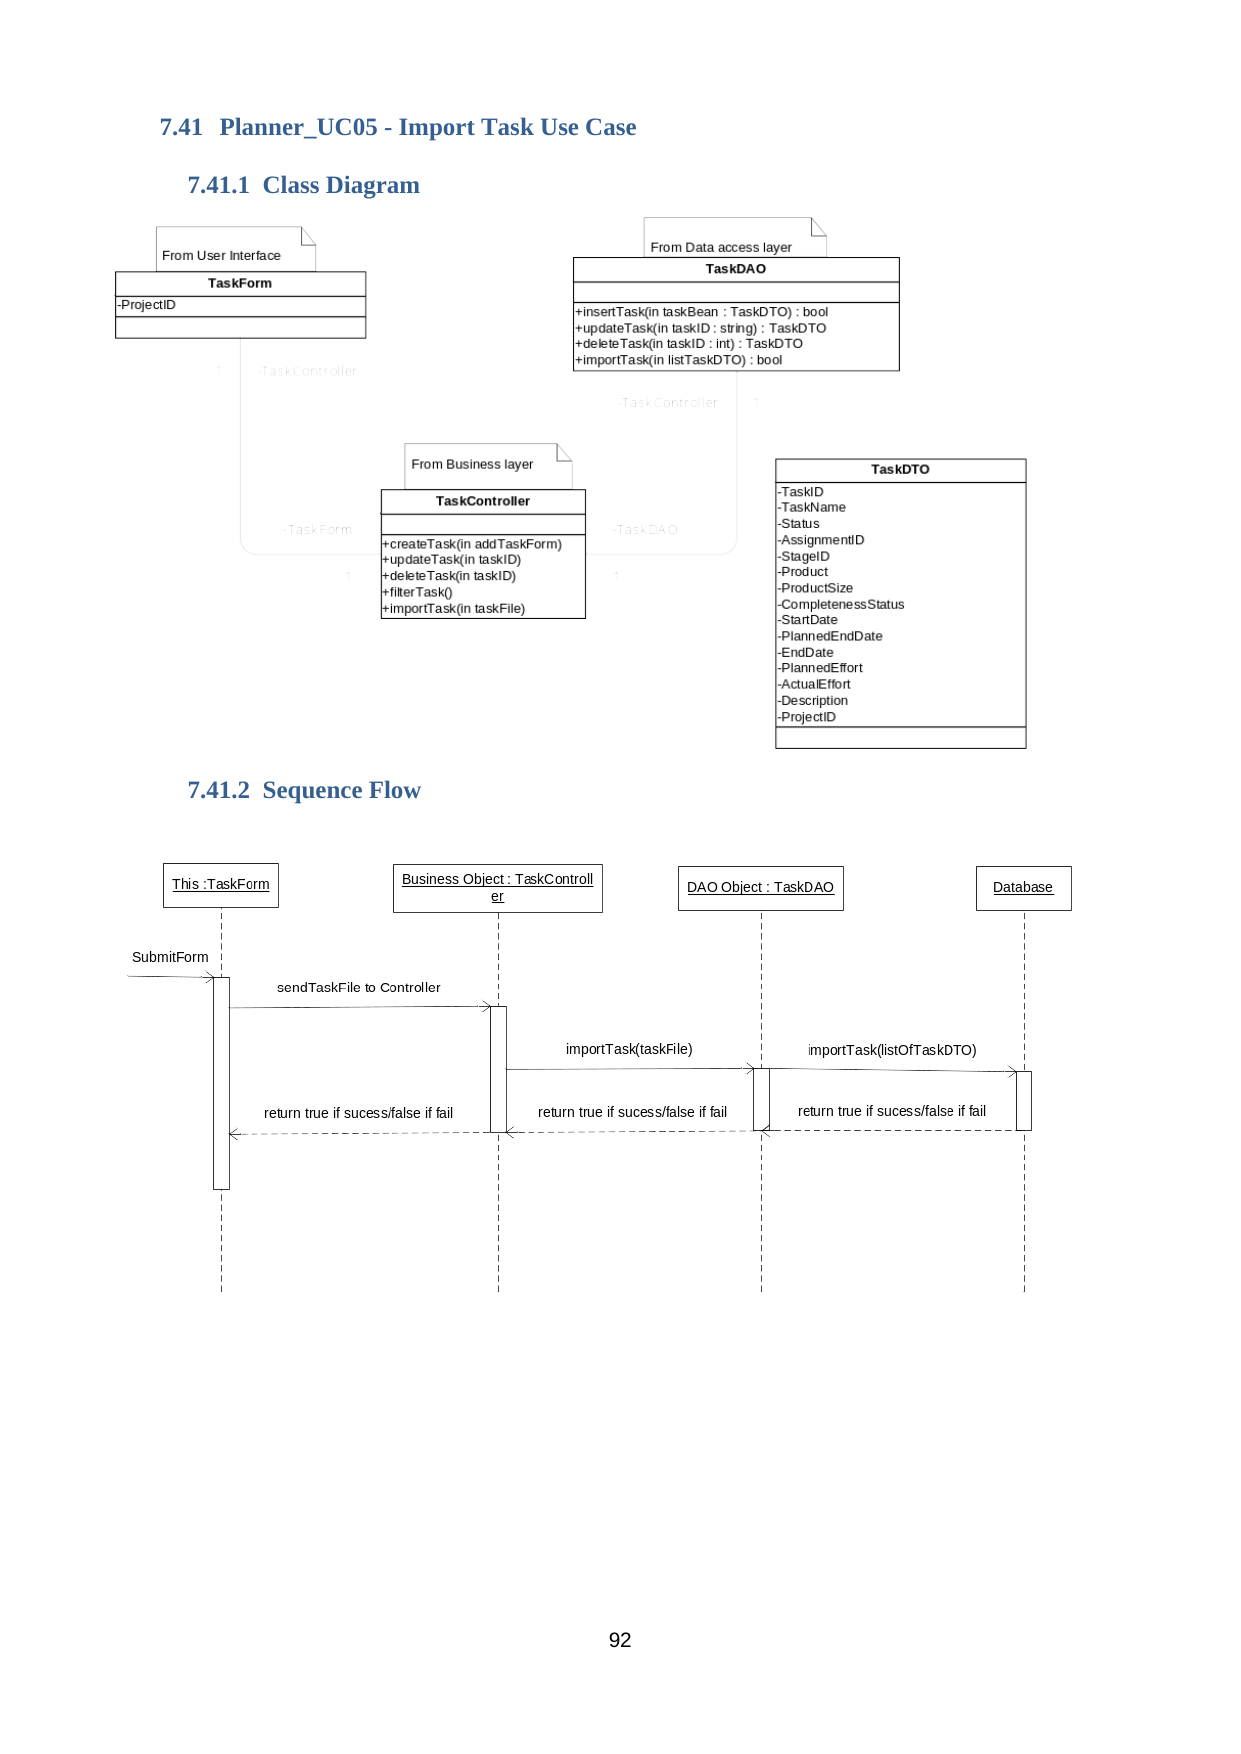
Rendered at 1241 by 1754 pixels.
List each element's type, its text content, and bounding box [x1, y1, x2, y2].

subtitle Planner_UC05 - Import Task Use Case [159, 112, 1128, 141]
subtitle Class Diagram [187, 171, 1128, 199]
subtitle Sequence Flow [187, 775, 1128, 804]
